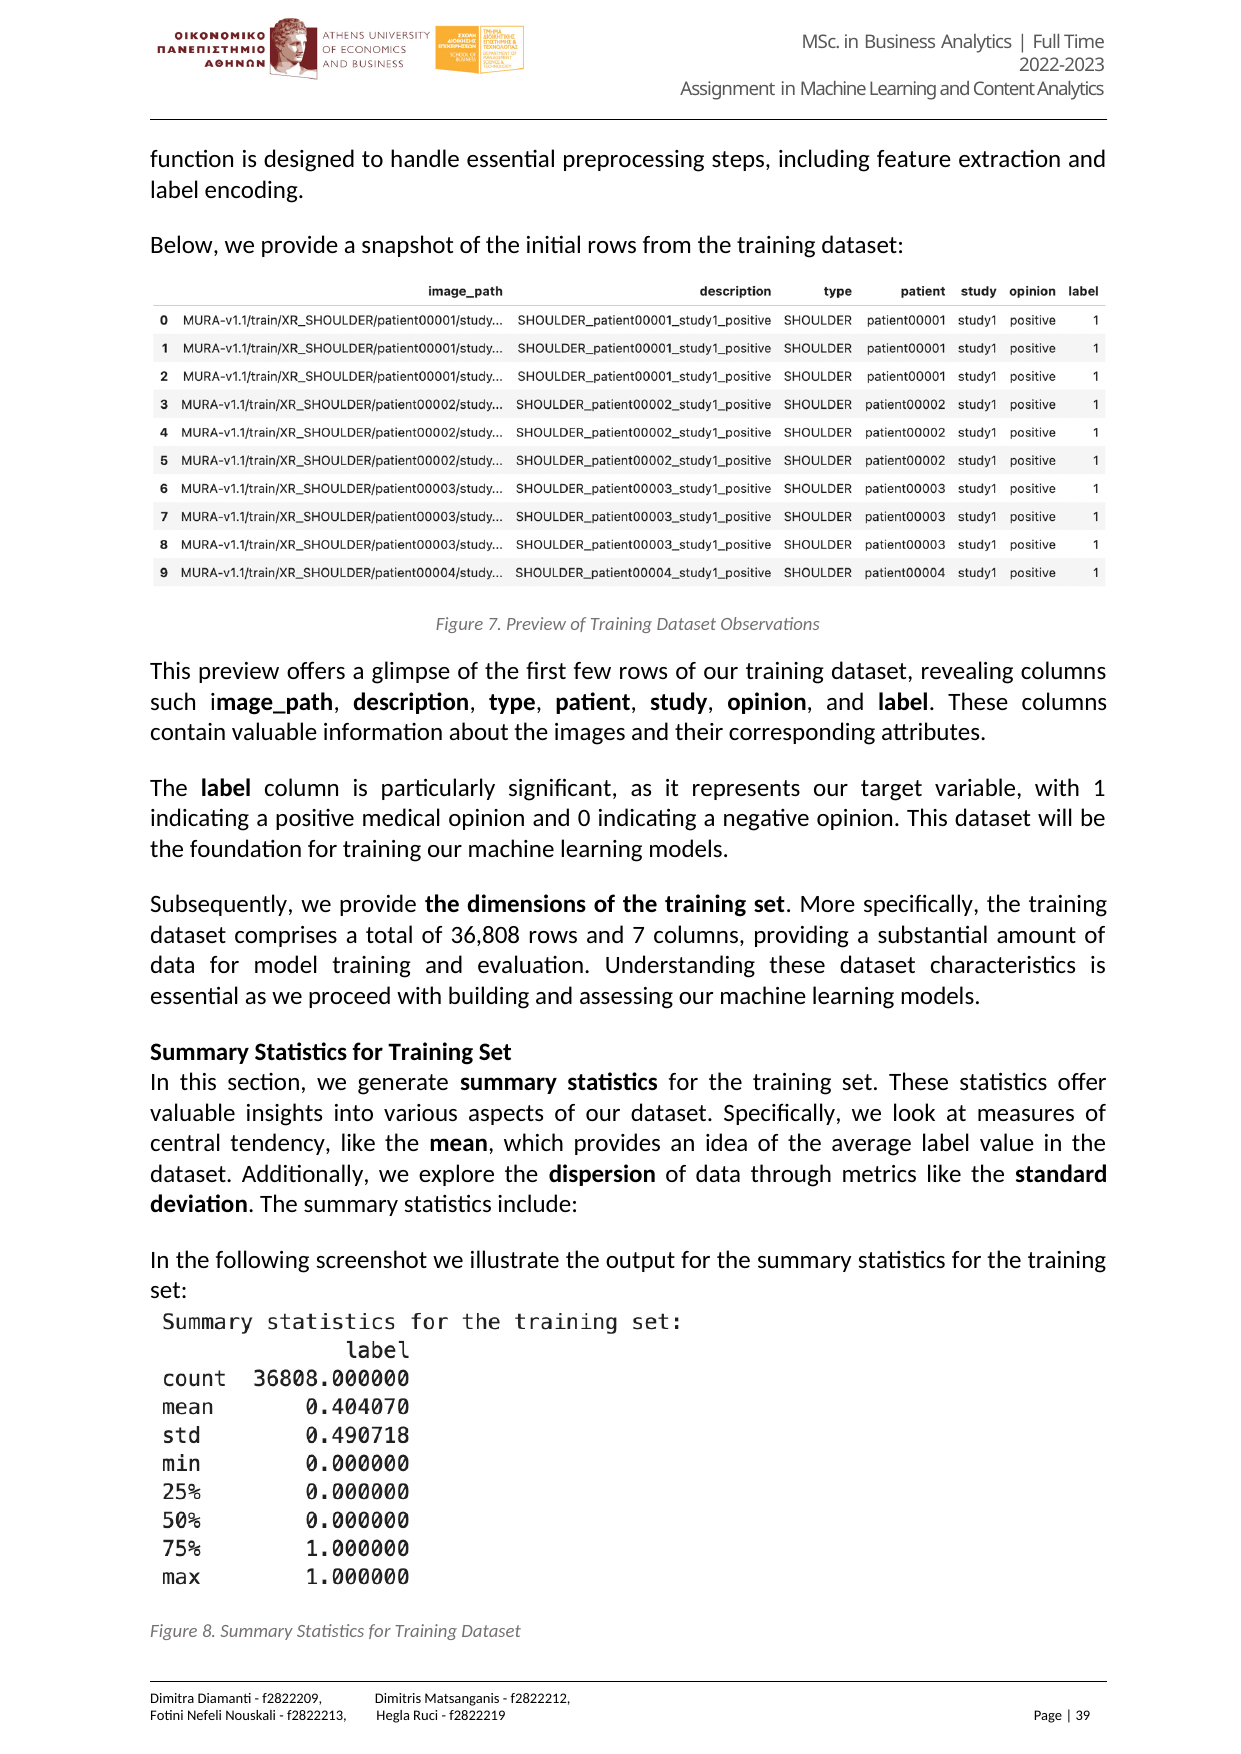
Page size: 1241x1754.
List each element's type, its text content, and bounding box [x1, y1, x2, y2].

text Figure 8. Summary Statistics for Training Dataset [150, 1619, 1107, 1642]
text In this section, we generate summary statistics for the training set. These statistics offer valuable insights into various aspects of our dataset. Specifically, we look at measures of central tendency, like the mean, which provides an idea of the average label value in the dataset. Additionally, we explore the dispersion of data through metrics like the standard deviation. The summary statistics include: [150, 1066, 1107, 1219]
text Figure 7. Preview of Training Dataset Observations [150, 612, 1107, 634]
text Subsequently, we provide the dimensions of the training set. More specifically, the training dataset comprises a total of 36,808 rows and 7 columns, providing a substantial amount of data for model training and evaluation. Understanding these dataset characteristics is essential as we proceed with building and assessing our machine learning models. [150, 888, 1107, 1011]
picture [150, 285, 1108, 587]
text The label column is particularly significant, as it represents our target variable, with 1 indicating a positive medical opinion and 0 indicating a negative opinion. This dataset will be the foundation for training our machine learning models. [150, 772, 1107, 863]
text This preview offers a glimpse of the first few rows of our training dataset, revealing columns such image_path, description, type, patient, study, opinion, and label. These columns contain valuable information about the images and their corresponding attributes. [150, 655, 1107, 747]
subtitle Summary Statistics for Training Set [150, 1036, 1107, 1066]
picture [151, 17, 526, 82]
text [150, 143, 1107, 204]
text Below, we provide a snapshot of the initial rows from the training dataset: [150, 229, 1107, 260]
picture [150, 1304, 690, 1594]
